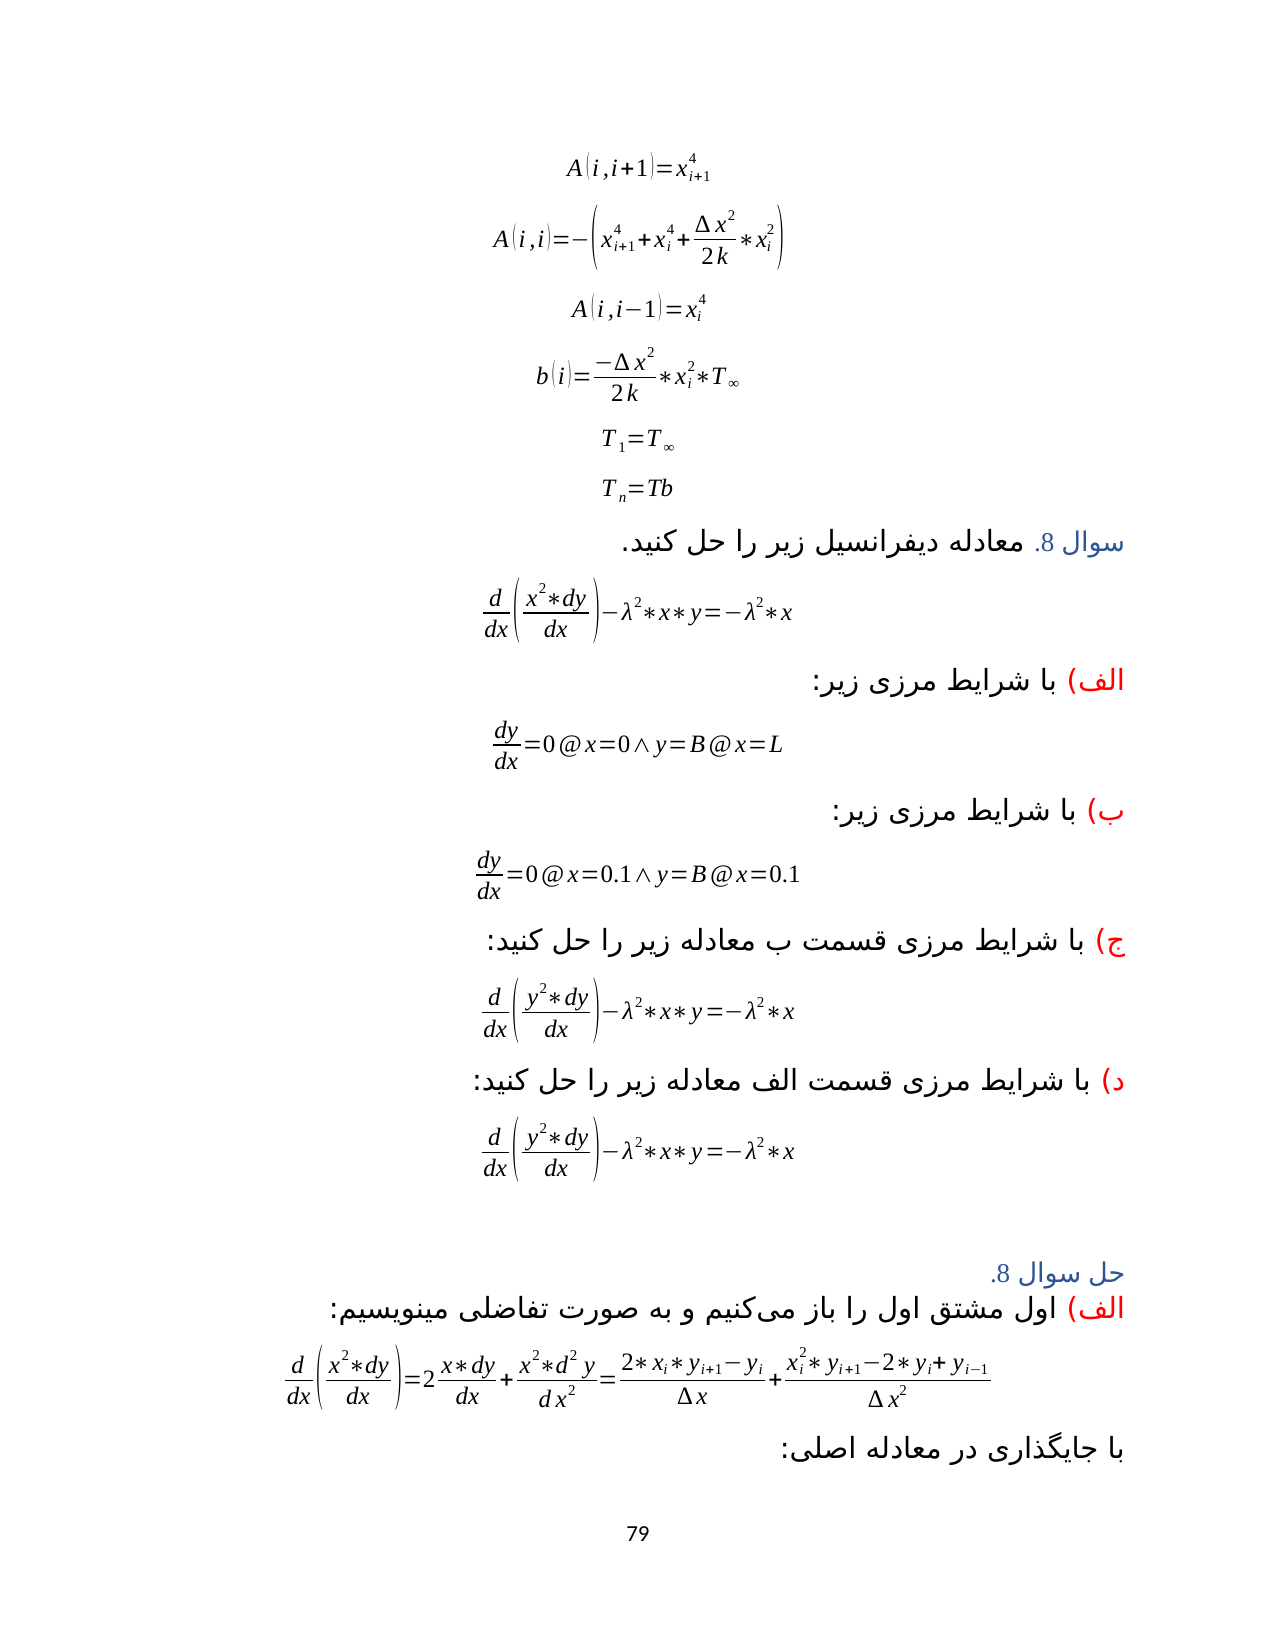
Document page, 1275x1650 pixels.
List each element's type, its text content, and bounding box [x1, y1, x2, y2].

text با جایگذاری در معادله اصلی: [150, 1432, 1125, 1466]
text د) با شرایط مرزی قسمت الف معادله زیر را حل کنید: [150, 1063, 1125, 1097]
subtitle حل سوال 8. [150, 1257, 1125, 1288]
text الف) با شرایط مرزی زیر: [150, 664, 1125, 698]
text ب) با شرایط مرزی زیر: [150, 793, 1125, 827]
text سوال 8. معادله دیفرانسیل زیر را حل کنید. [150, 524, 1125, 558]
text الف) اول مشتق اول را باز می‌کنیم و به صورت تفاضلی مینویسیم: [150, 1291, 1125, 1325]
text ج) با شرایط مرزی قسمت ب معادله زیر را حل کنید: [150, 923, 1125, 957]
